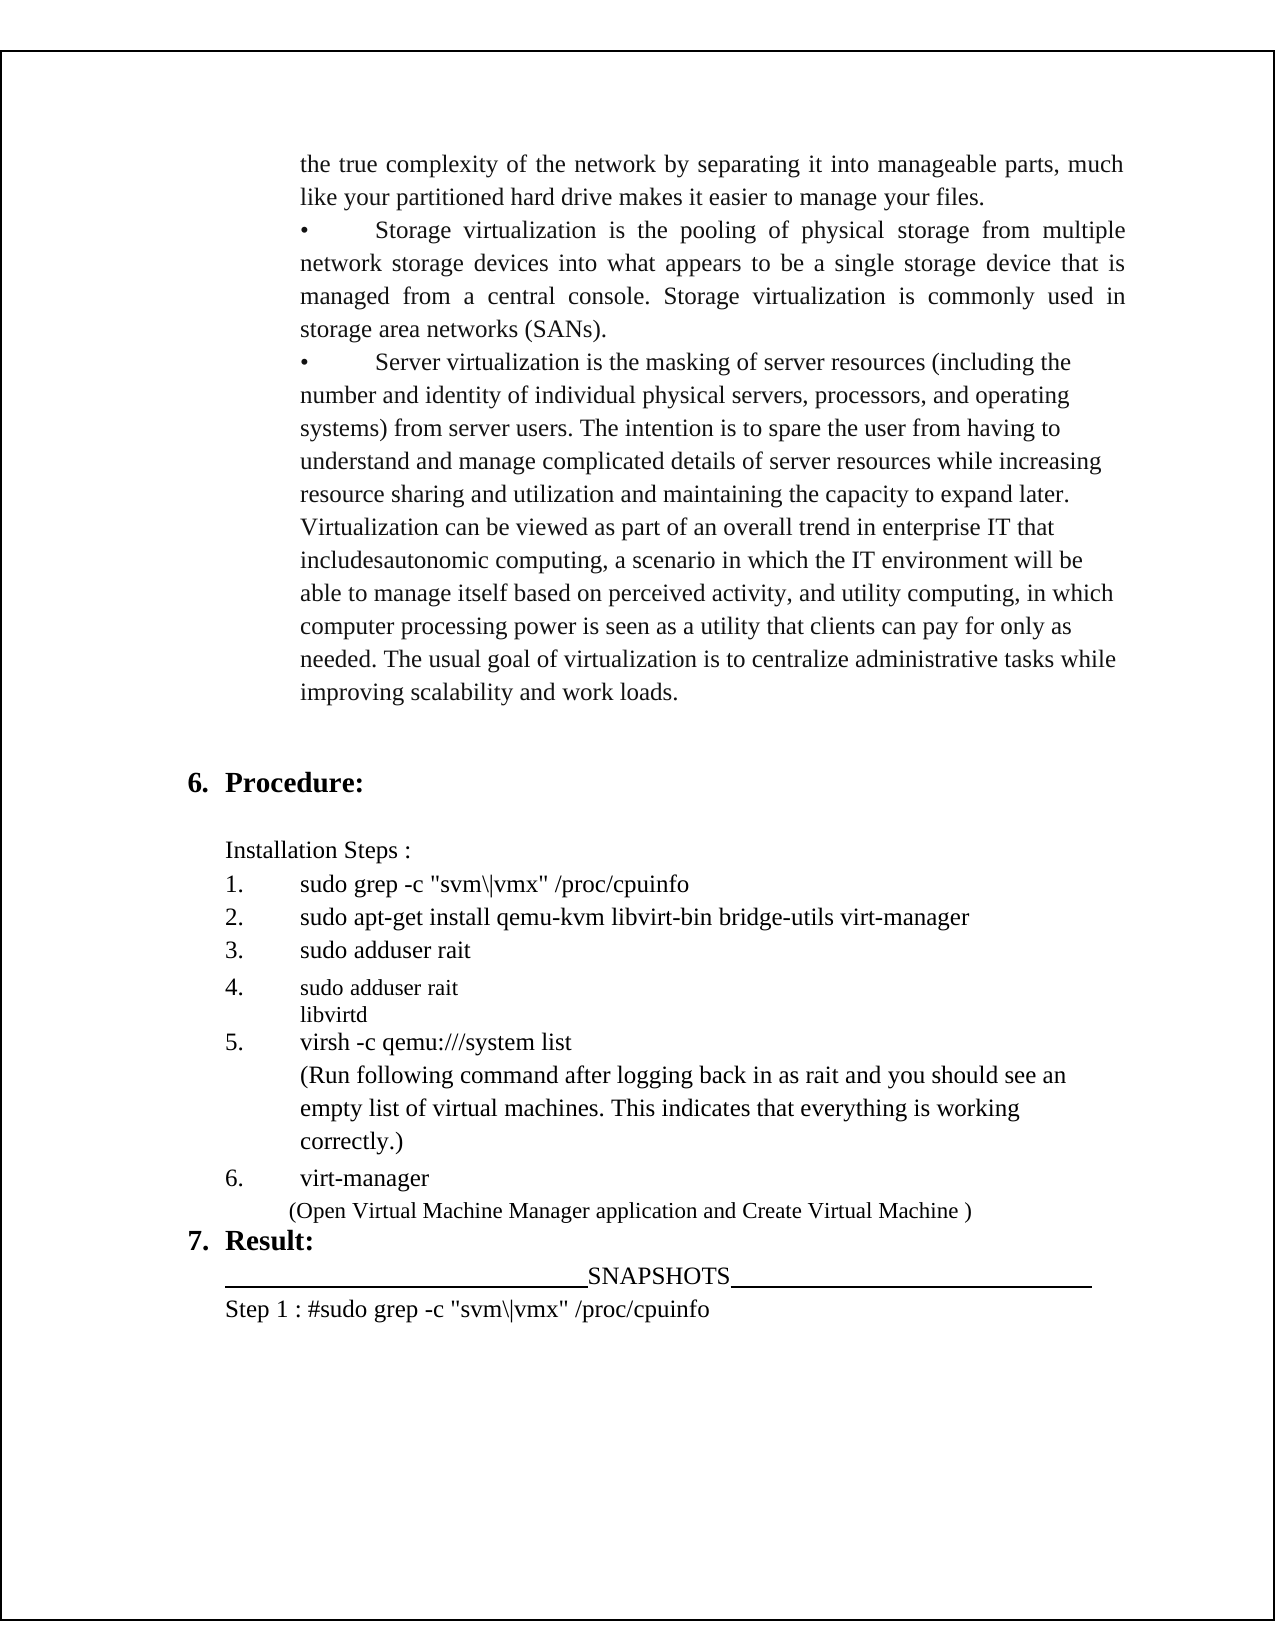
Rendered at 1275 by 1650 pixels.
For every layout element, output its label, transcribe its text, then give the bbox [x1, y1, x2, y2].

list virt-manager [225, 1163, 1273, 1192]
list virsh -c qemu:///system list [225, 1027, 1273, 1056]
text SNAPSHOTS [225, 1261, 1273, 1290]
text Step 1 : #sudo grep -c "svm\|vmx" /proc/cpuinfo [225, 1294, 1273, 1323]
text (Open Virtual Machine Manager application and Create Virtual Machine ) [289, 1197, 1273, 1223]
text Installation Steps : [225, 836, 1273, 864]
text (Run following command after logging back in as rait and you should see an empty list of virtual machines. This indicates that everything is working correctly.) [300, 1060, 1066, 1155]
text the true complexity of the network by separating it into manageable parts, much like your partitioned hard drive makes it easier to manage your files. [300, 149, 1124, 211]
list Server virtualization is the masking of server resources (including the number and identity of individual physical servers, processors, and operating systems) from server users. The intention is to spare the user from having to understand and manage complicated details of server resources while increasing resource sharing and utilization and maintaining the capacity to expand later. Virtualization can be viewed as part of an overall trend in enterprise IT that includesautonomic computing, a scenario in which the IT environment will be able to manage itself based on perceived activity, and utility computing, in which computer processing power is seen as a utility that clients can pay for only as needed. The usual goal of virtualization is to centralize administrative tasks while improving scalability and work loads. [300, 347, 1124, 706]
list sudo adduser rait libvirtd [225, 973, 471, 1027]
subtitle Procedure: [187, 765, 1273, 798]
list sudo grep -c "svm\|vmx" /proc/cpuinfo [225, 869, 1273, 898]
subtitle Result: [187, 1223, 1273, 1257]
list sudo apt-get install qemu-kvm libvirt-bin bridge-utils virt-manager [225, 902, 1273, 931]
list Storage virtualization is the pooling of physical storage from multiple network storage devices into what appears to be a single storage device that is managed from a central console. Storage virtualization is commonly used in storage area networks (SANs). [300, 215, 1126, 343]
list sudo adduser rait [225, 935, 1273, 964]
